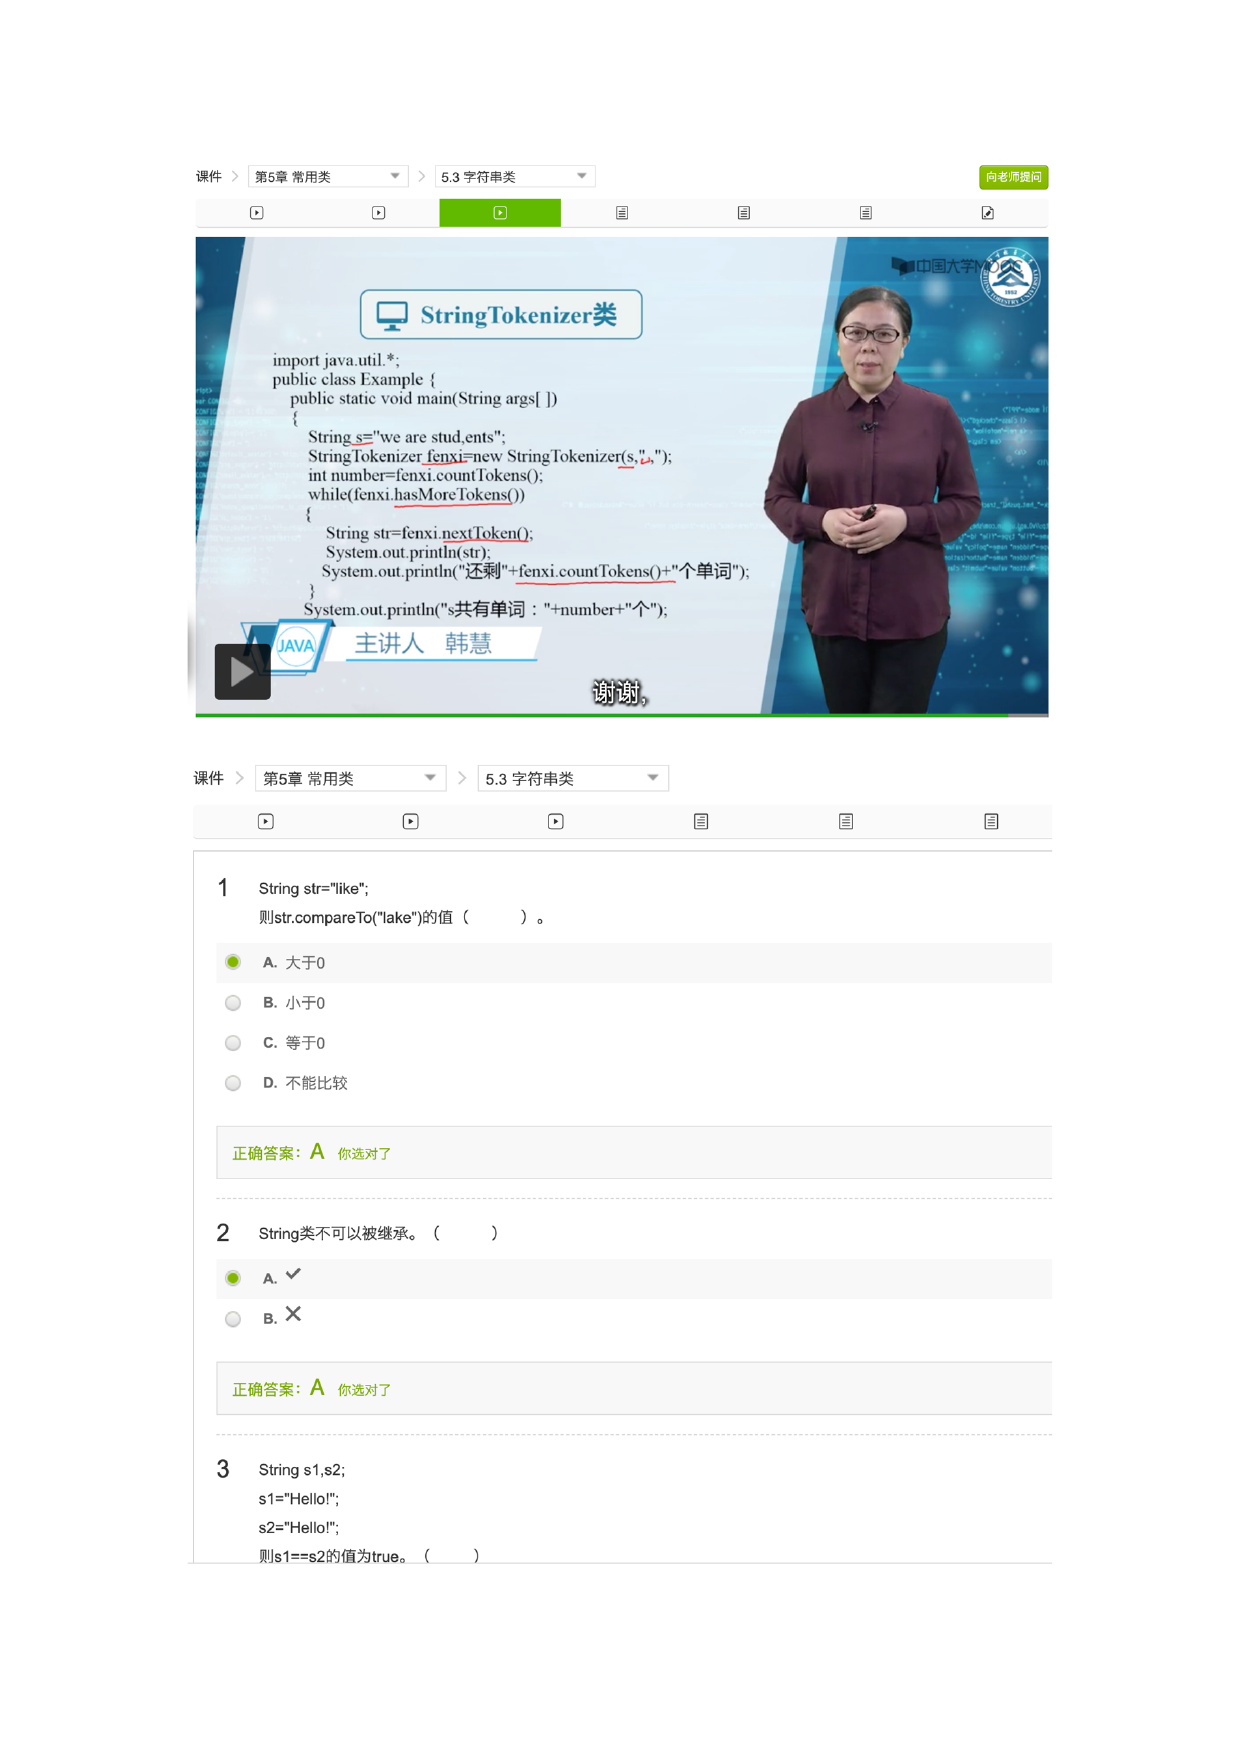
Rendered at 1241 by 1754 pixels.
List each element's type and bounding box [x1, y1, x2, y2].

picture [187, 162, 1053, 720]
picture [187, 747, 1053, 1569]
